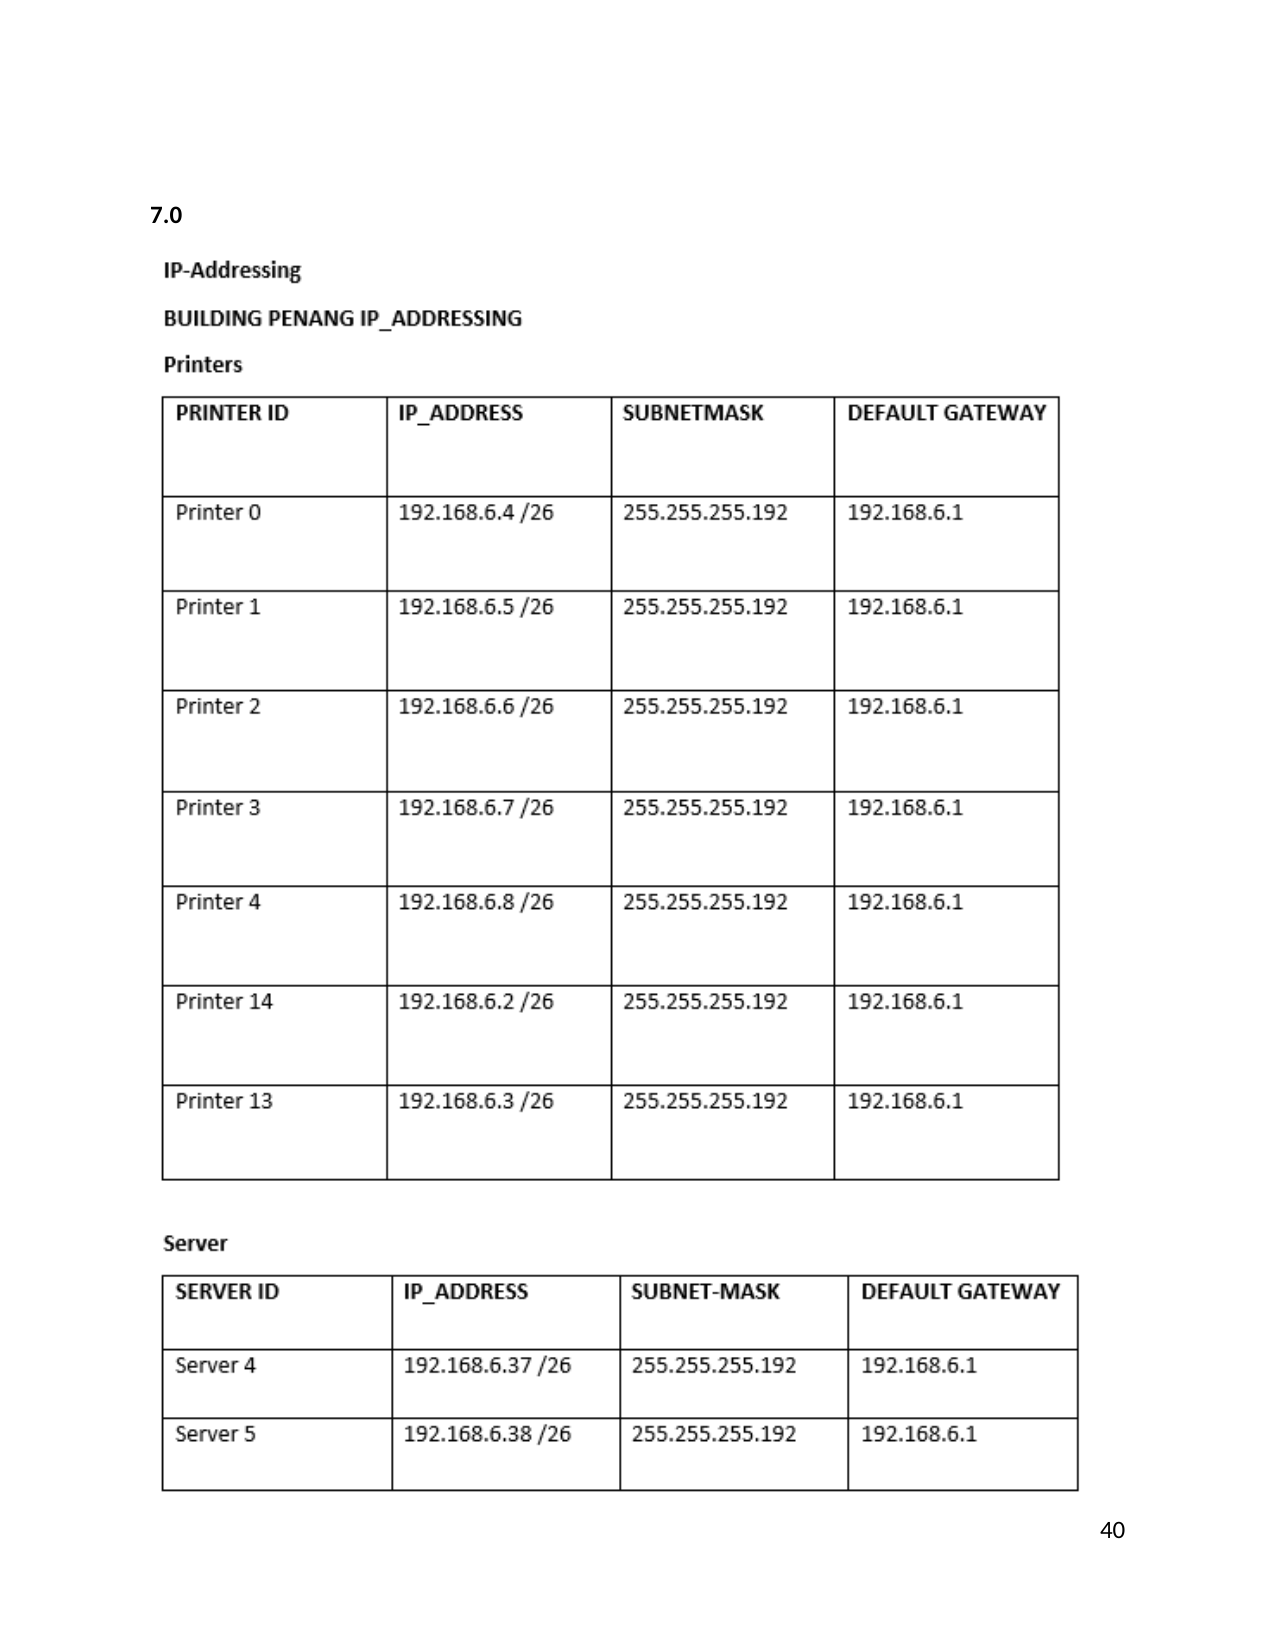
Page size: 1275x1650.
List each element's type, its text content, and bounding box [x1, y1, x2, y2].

picture [150, 249, 1086, 1495]
text 7.0 [150, 199, 1125, 230]
